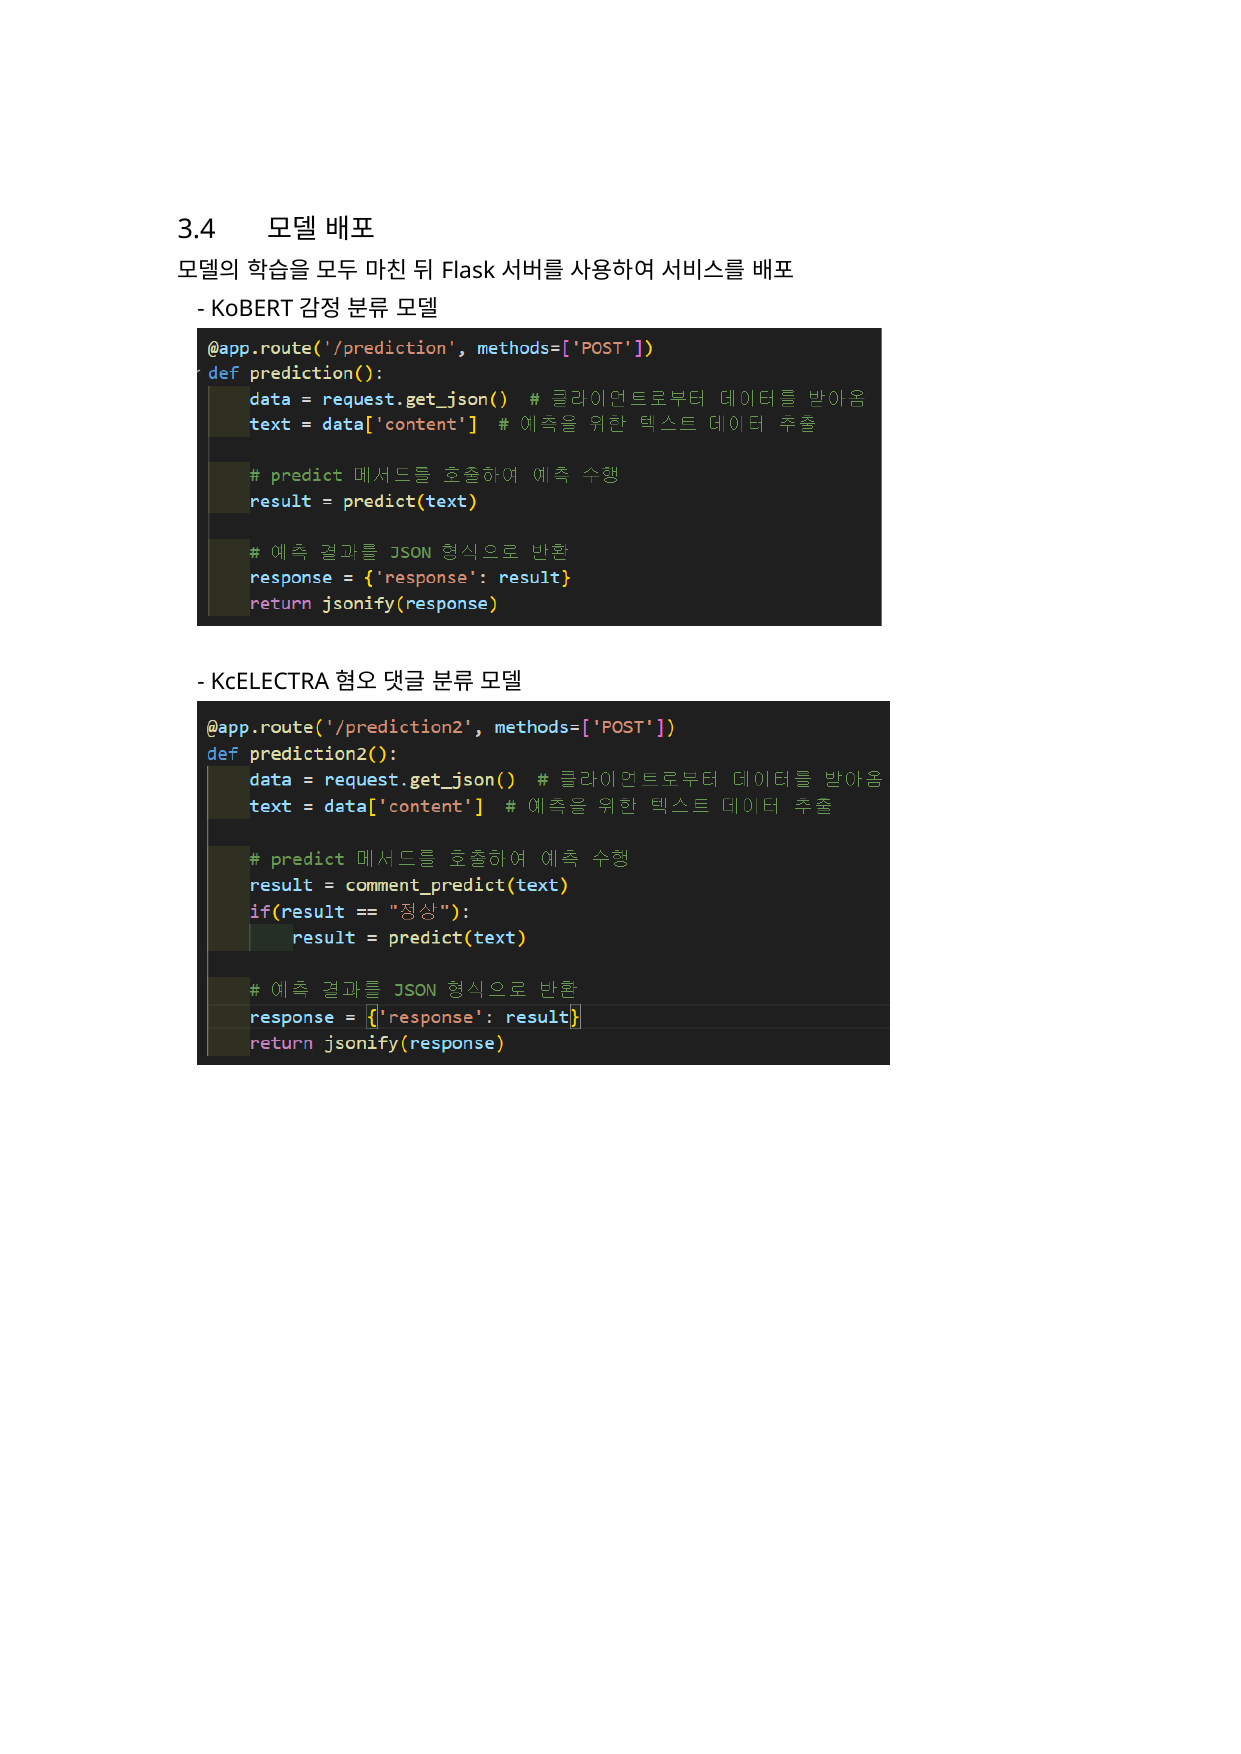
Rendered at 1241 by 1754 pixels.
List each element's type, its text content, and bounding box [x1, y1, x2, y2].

text - KcELECTRA 혐오 댓글 분류 모델 [177, 663, 1063, 696]
text 모델의 학습을 모두 마친 뒤 Flask 서버를 사용하여 서비스를 배포 [177, 252, 1063, 285]
text - KoBERT 감정 분류 모델 [177, 290, 1063, 323]
list 모델 배포 [177, 207, 1063, 246]
picture [197, 701, 890, 1065]
picture [197, 328, 882, 626]
